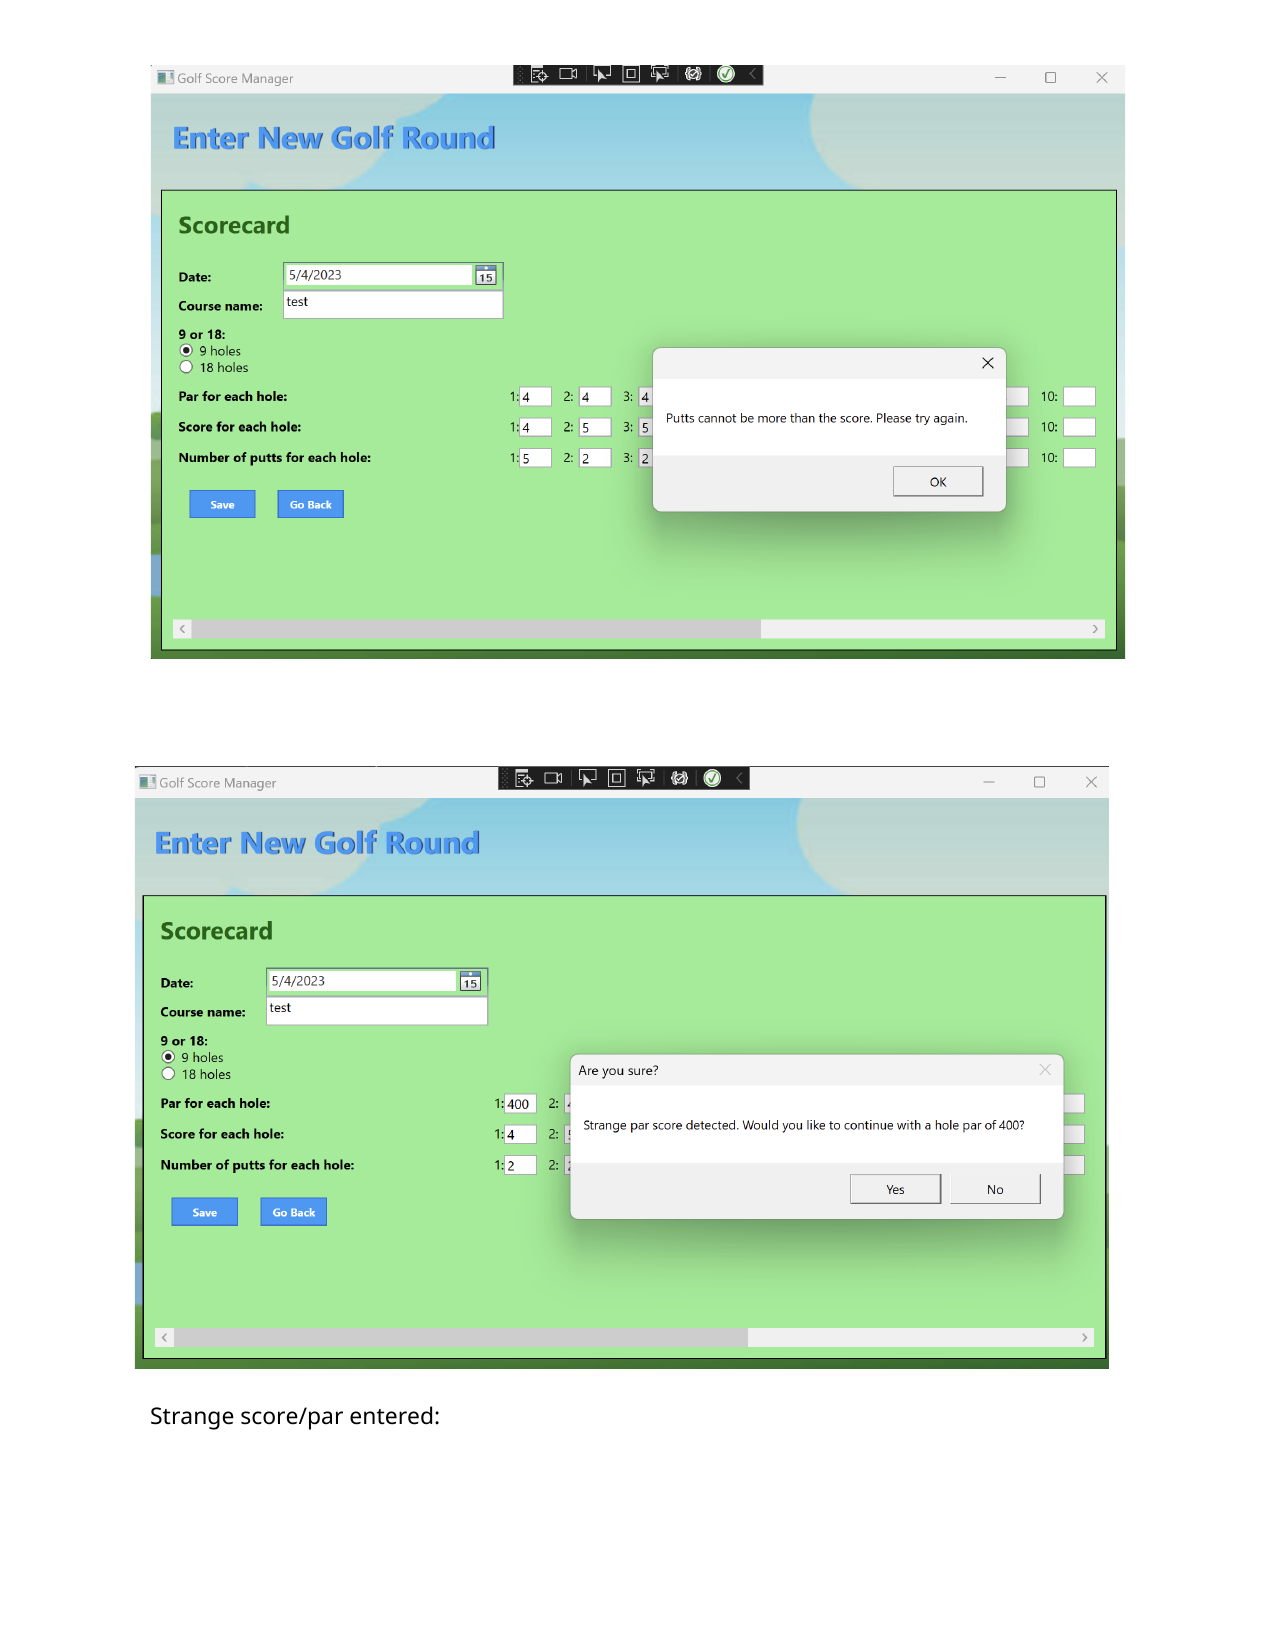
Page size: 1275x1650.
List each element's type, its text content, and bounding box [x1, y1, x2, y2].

picture [134, 766, 1109, 1369]
picture [150, 65, 1125, 659]
